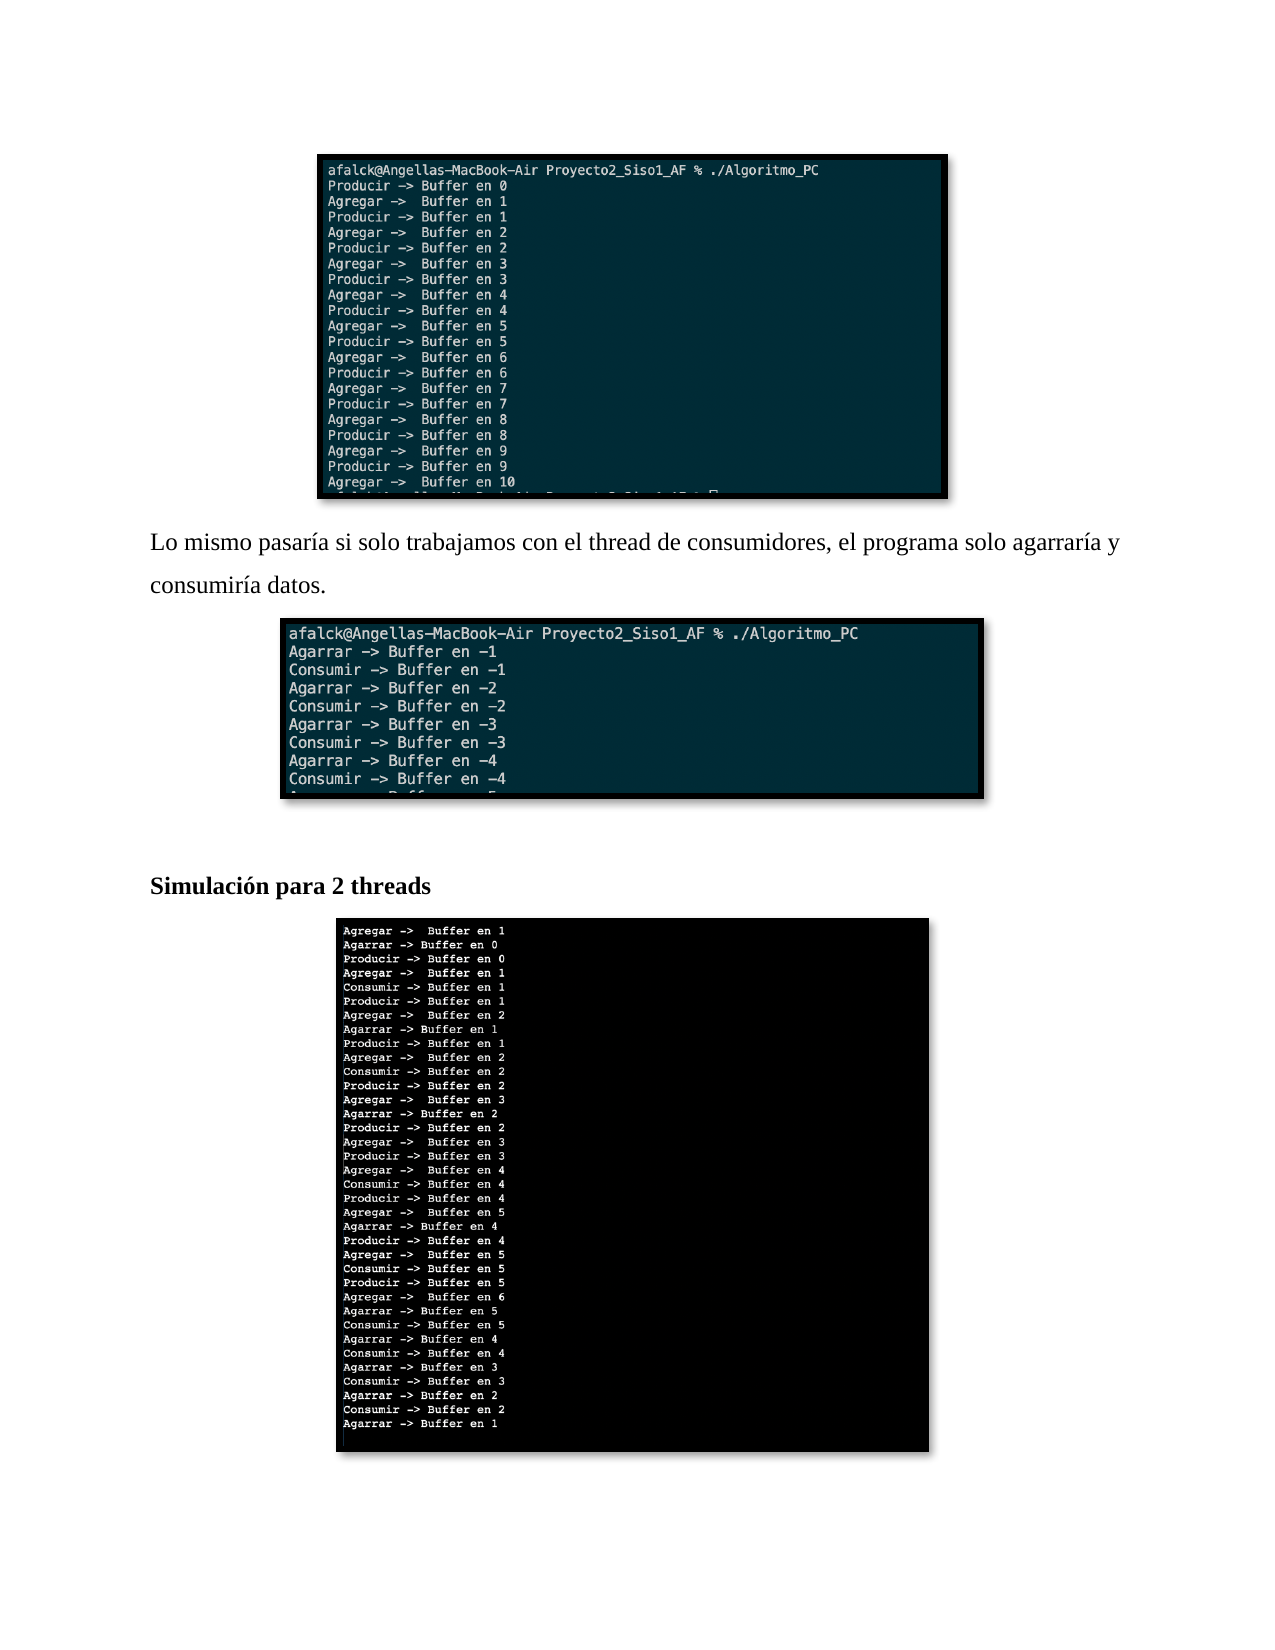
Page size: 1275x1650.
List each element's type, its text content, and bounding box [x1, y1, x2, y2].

picture [418, 718, 423, 729]
picture [328, 721, 333, 729]
picture [399, 737, 404, 747]
picture [304, 758, 309, 766]
text Simulación para 2 threads [150, 871, 1125, 900]
picture [399, 664, 404, 674]
picture [396, 721, 402, 730]
picture [399, 701, 404, 711]
picture [390, 646, 395, 656]
picture [678, 166, 685, 174]
picture [343, 925, 923, 1446]
picture [462, 628, 468, 638]
picture [434, 628, 441, 638]
picture [390, 755, 395, 765]
picture [319, 721, 324, 729]
picture [301, 685, 310, 694]
picture [390, 719, 395, 729]
picture [489, 755, 496, 765]
picture [409, 718, 414, 729]
picture [390, 683, 395, 693]
picture [476, 166, 482, 174]
picture [399, 773, 404, 783]
picture [842, 628, 848, 638]
picture [418, 702, 423, 711]
text Lo mismo pasaría si solo trabajamos con el thread de consumidores, el programa solo agarraría y consumiría datos. [150, 527, 1125, 599]
picture [304, 649, 309, 657]
picture [301, 721, 309, 730]
picture [698, 628, 703, 638]
